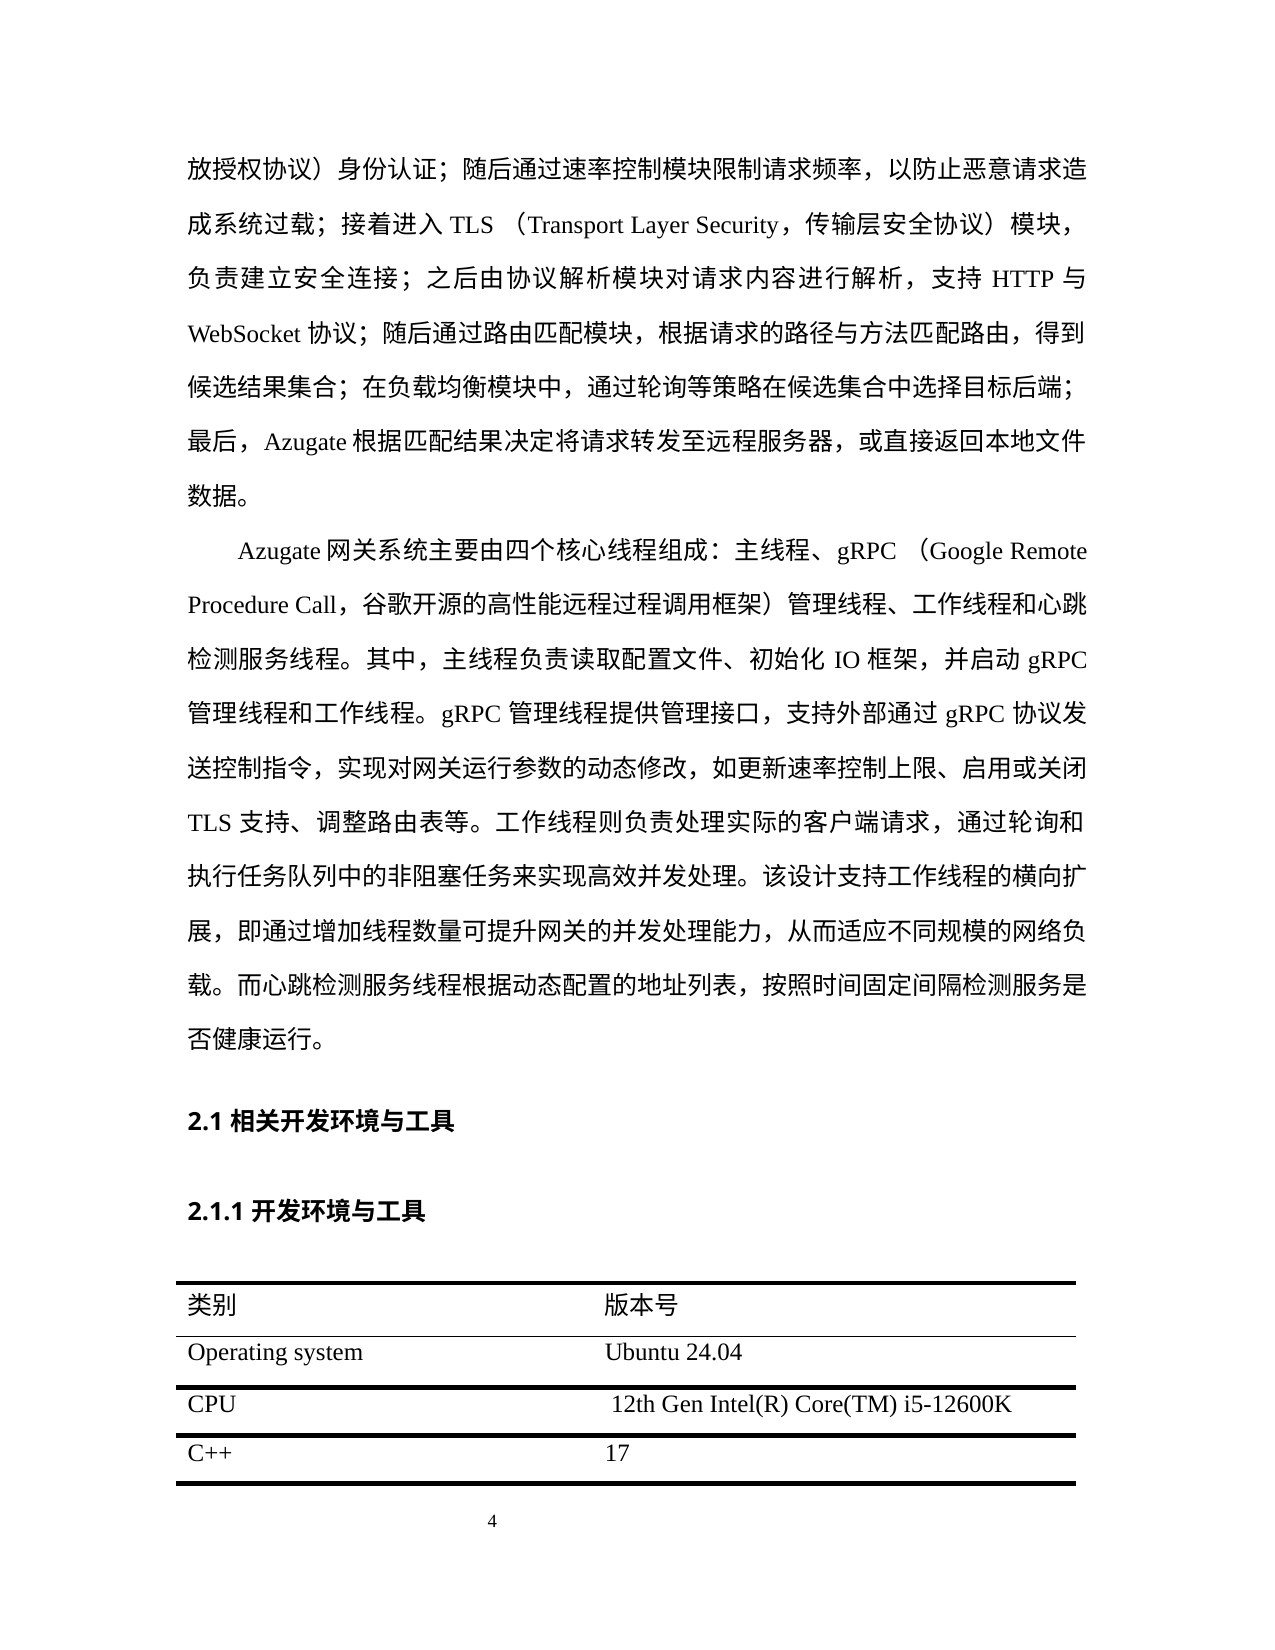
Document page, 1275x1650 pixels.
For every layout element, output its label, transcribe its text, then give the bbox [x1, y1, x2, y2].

table_header 版本号 [593, 1285, 1076, 1336]
table_cell Ubuntu 24.04 [593, 1337, 1076, 1385]
table_cell 12th Gen Intel(R) Core(TM) i5-12600K [593, 1390, 1076, 1433]
subtitle 2.1 相关开发环境与工具 [187, 1101, 1087, 1138]
table_cell C++ [176, 1438, 593, 1481]
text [187, 150, 1087, 512]
table_cell CPU [176, 1390, 593, 1433]
subtitle 2.1.1 开发环境与工具 [187, 1191, 1087, 1227]
table_cell 17 [593, 1438, 1076, 1481]
table_cell Operating system [176, 1337, 593, 1385]
text Azugate网关系统主要由四个核心线程组成：主线程、gRPC （Google Remote Procedure Call，谷歌开源的高性能远程过程调用框架）管理线程、工作线程和心跳检测服务线程。其中，主线程负责读取配置文件、初始化 IO 框架，并启动 gRPC 管理线程和工作线程。gRPC 管理线程提供管理接口，支持外部通过 gRPC 协议发送控制指令，实现对网关运行参数的动态修改，如更新速率控制上限、启用或关闭 TLS 支持、调整路由表等。工作线程则负责处理实际的客户端请求，通过轮询和执行任务队列中的非阻塞任务来实现高效并发处理。该设计支持工作线程的横向扩展，即通过增加线程数量可提升网关的并发处理能力，从而适应不同规模的网络负载。而心跳检测服务线程根据动态配置的地址列表，按照时间固定间隔检测服务是否健康运行。 [187, 531, 1087, 1056]
table_header 类别 [176, 1285, 593, 1336]
